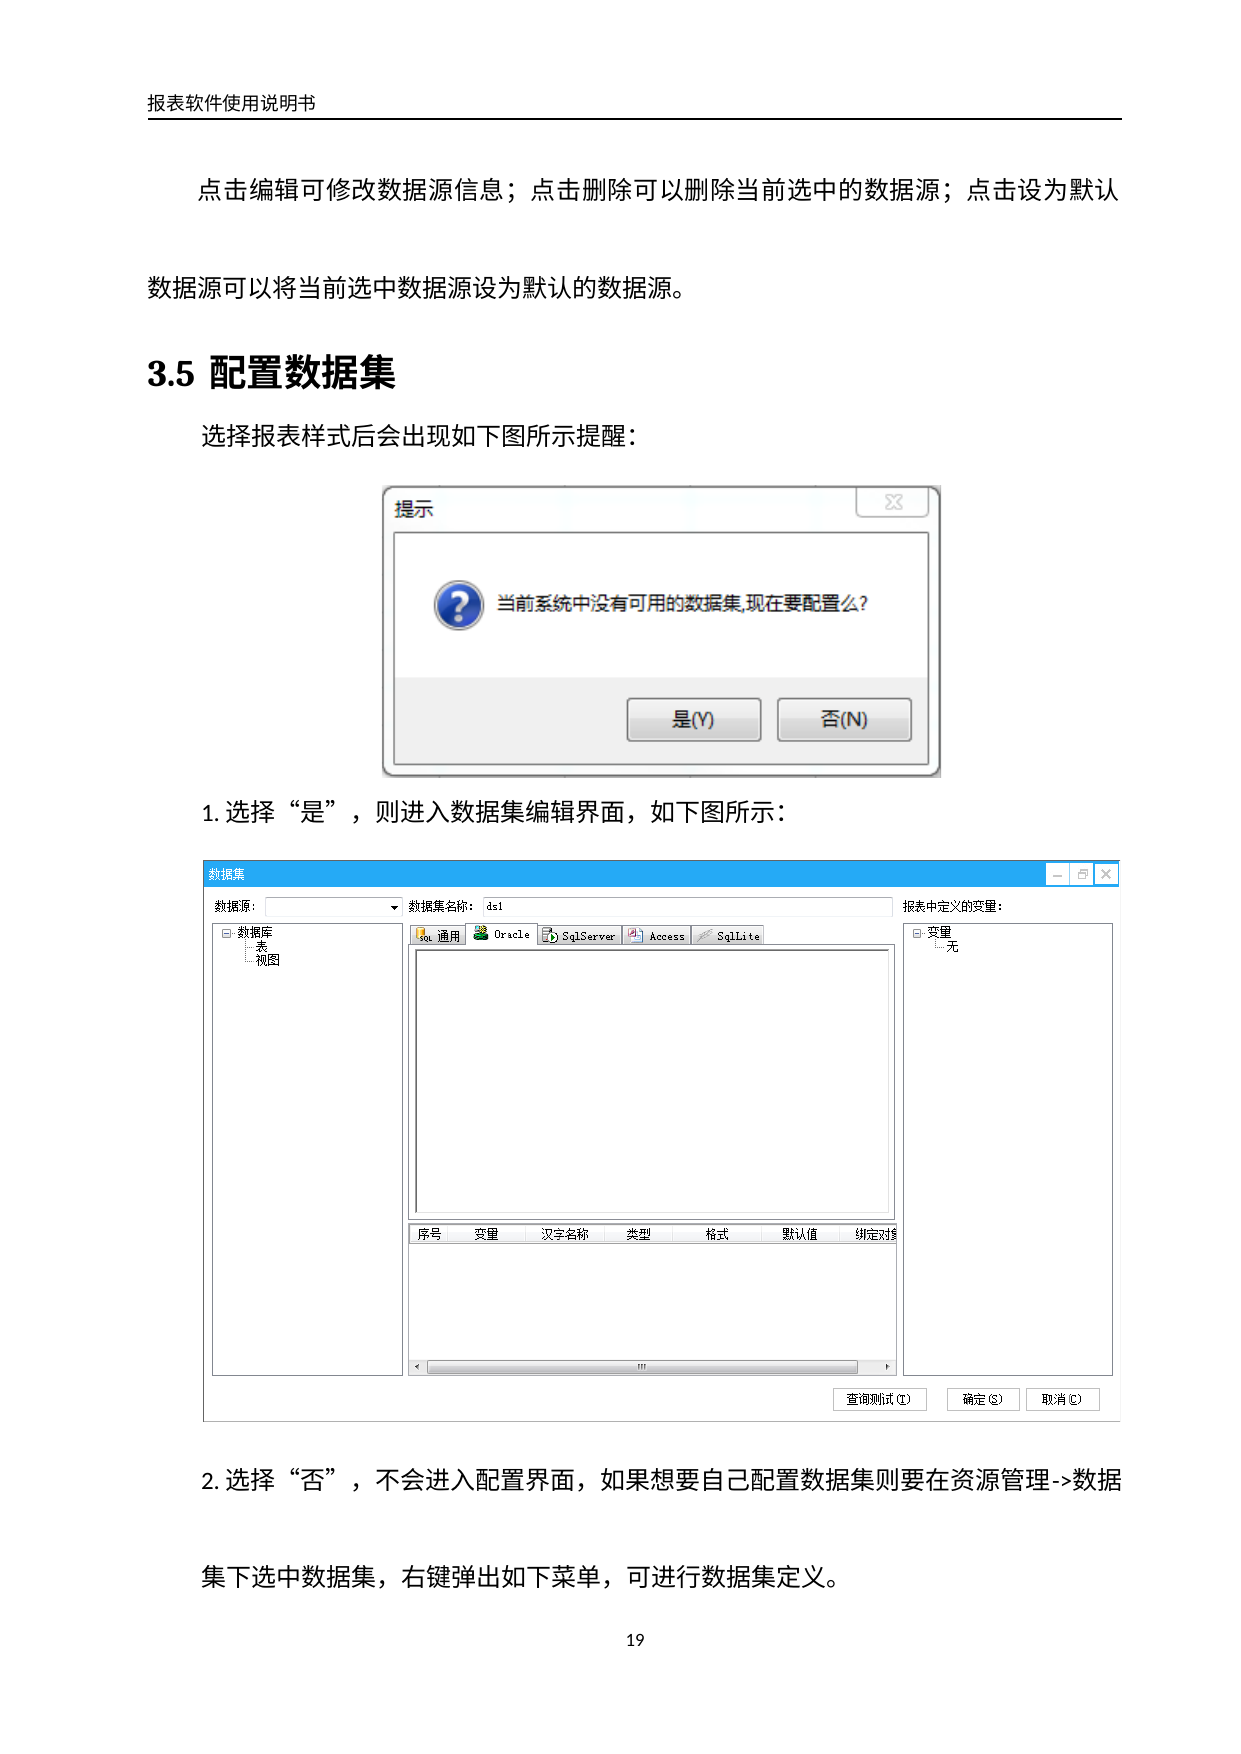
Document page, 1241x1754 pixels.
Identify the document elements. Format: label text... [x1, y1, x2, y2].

text 点击编辑可修改数据源信息；点击删除可以删除当前选中的数据源；点击设为默认数据源可以将当前选中数据源设为默认的数据源。 [148, 156, 1122, 319]
list 2. 选择“否”，不会进入配置界面，如果想要自己配置数据集则要在资源管理->数据集下选中数据集，右键弹出如下菜单，可进行数据集定义。 [201, 1446, 1122, 1608]
list 1. 选择“是”，则进入数据集编辑界面，如下图所示： [201, 778, 1122, 843]
picture [381, 485, 942, 778]
picture [203, 860, 1121, 1422]
subtitle 配置数据集 [148, 337, 1122, 402]
list 选择报表样式后会出现如下图所示提醒： [201, 402, 1122, 467]
